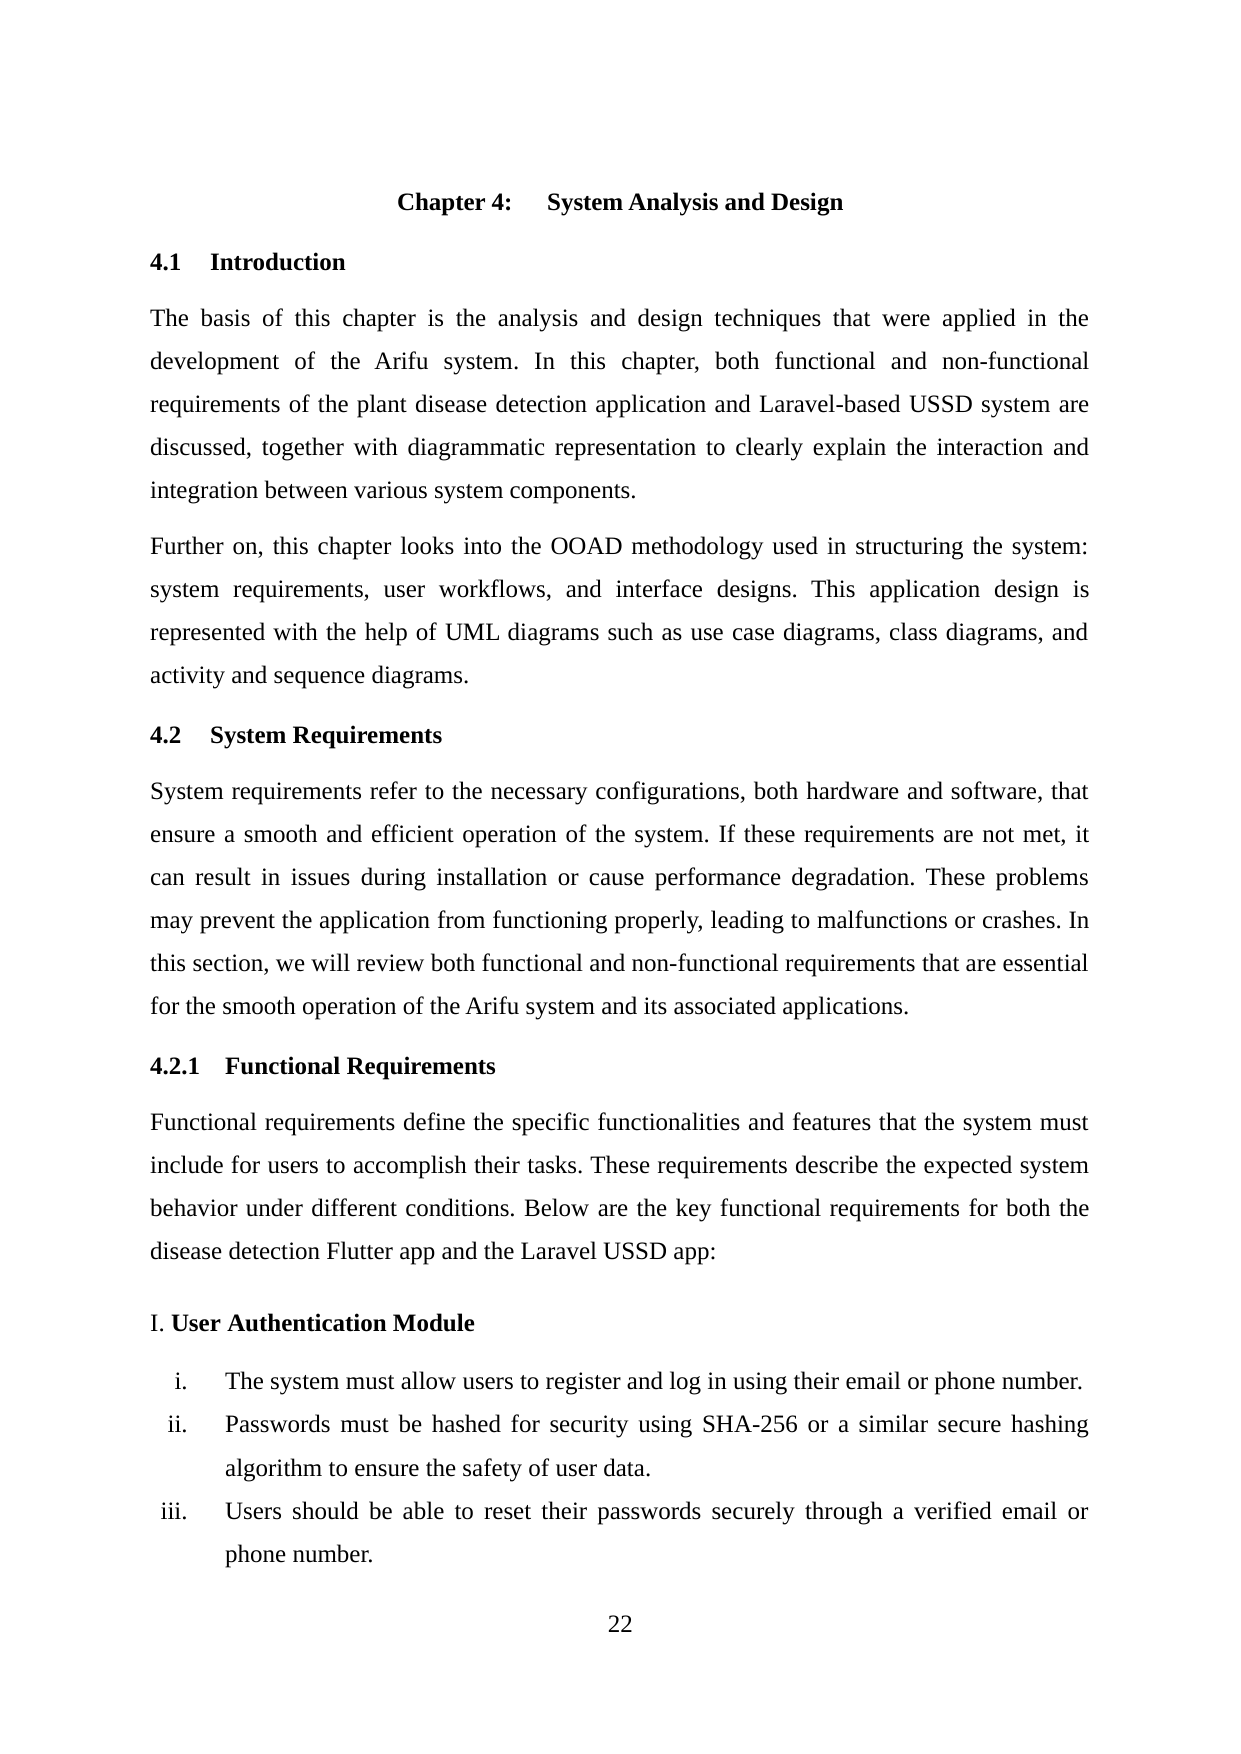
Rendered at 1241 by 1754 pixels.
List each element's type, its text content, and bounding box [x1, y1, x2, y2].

list The system must allow users to register and log in using their email or phone number. [187, 1366, 1090, 1395]
text Further on, this chapter looks into the OOAD methodology used in structuring the system: system requirements, user workflows, and interface designs. This application design is represented with the help of UML diagrams such as use case diagrams, class diagrams, and activity and sequence diagrams. [150, 531, 1090, 689]
subtitle System Requirements [150, 720, 1090, 749]
text I. User Authentication Module [150, 1308, 1090, 1337]
text Functional requirements define the specific functionalities and features that the system must include for users to accomplish their tasks. These requirements describe the expected system behavior under different conditions. Below are the key functional requirements for both the disease detection Flutter app and the Laravel USSD app: [150, 1107, 1090, 1265]
list Passwords must be hashed for security using SHA-256 or a similar secure hashing algorithm to ensure the safety of user data. [187, 1409, 1090, 1481]
text The basis of this chapter is the analysis and design techniques that were applied in the development of the Arifu system. In this chapter, both functional and non-functional requirements of the plant disease detection application and Laravel-based USSD system are discussed, together with diagrammatic representation to clearly explain the interaction and integration between various system components. [150, 303, 1090, 504]
subtitle System Analysis and Design [150, 187, 1090, 216]
list Users should be able to reset their passwords securely through a verified email or phone number. [187, 1496, 1090, 1568]
text System requirements refer to the necessary configurations, both hardware and software, that ensure a smooth and efficient operation of the system. If these requirements are not met, it can result in issues during installation or cause performance degradation. These problems may prevent the application from functioning properly, leading to malfunctions or crashes. In this section, we will review both functional and non-functional requirements that are essential for the smooth operation of the Arifu system and its associated applications. [150, 776, 1090, 1020]
subtitle Functional Requirements [150, 1051, 1090, 1080]
subtitle Introduction [150, 247, 1090, 276]
